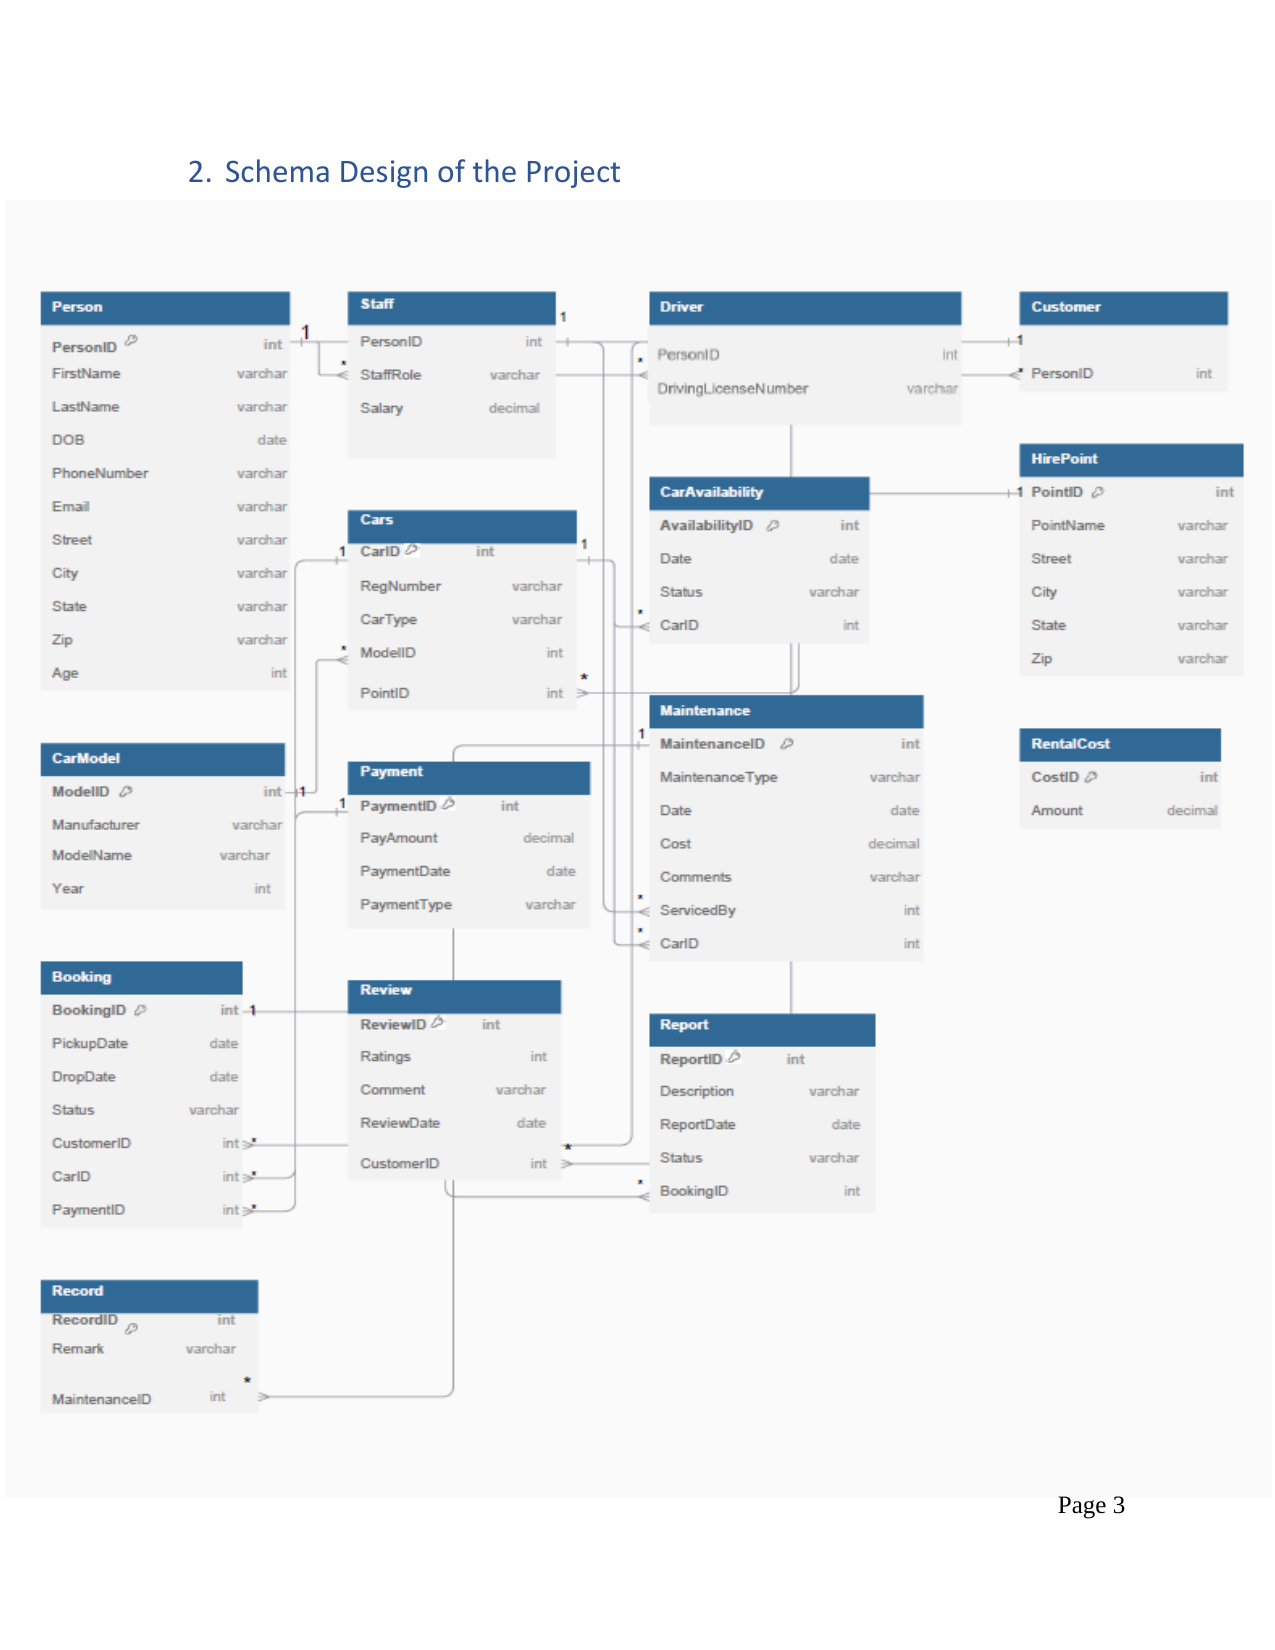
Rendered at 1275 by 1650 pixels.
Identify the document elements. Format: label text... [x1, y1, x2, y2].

picture [4, 200, 1273, 1497]
subtitle Schema Design of the Project [187, 150, 1125, 191]
